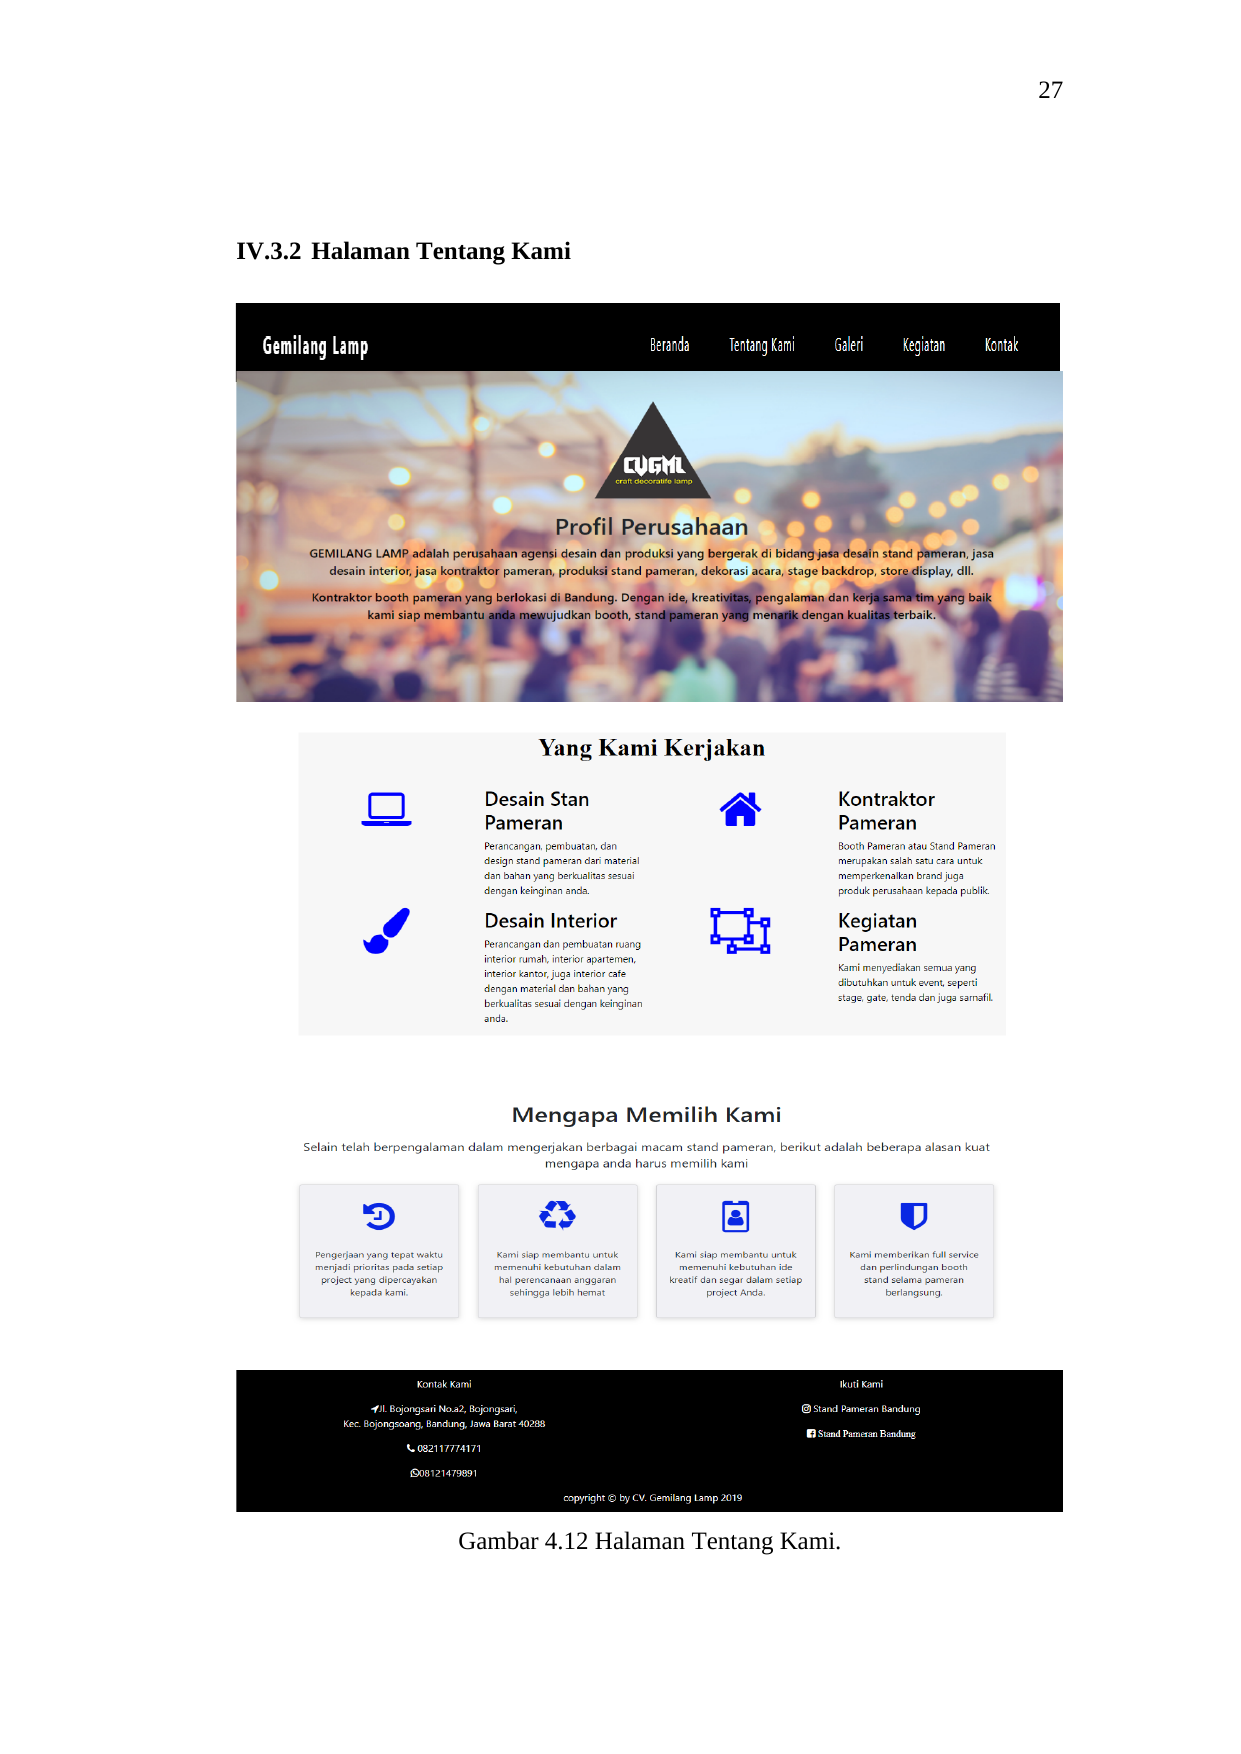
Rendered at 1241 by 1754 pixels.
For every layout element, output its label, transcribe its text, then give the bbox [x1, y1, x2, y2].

picture [236, 715, 1063, 1057]
picture [236, 1370, 1063, 1512]
text Gambar 4.12 Halaman Tentang Kami. [236, 1526, 1063, 1555]
picture [235, 303, 1063, 702]
subtitle Halaman Tentang Kami [236, 236, 1063, 265]
picture [236, 1071, 1063, 1356]
